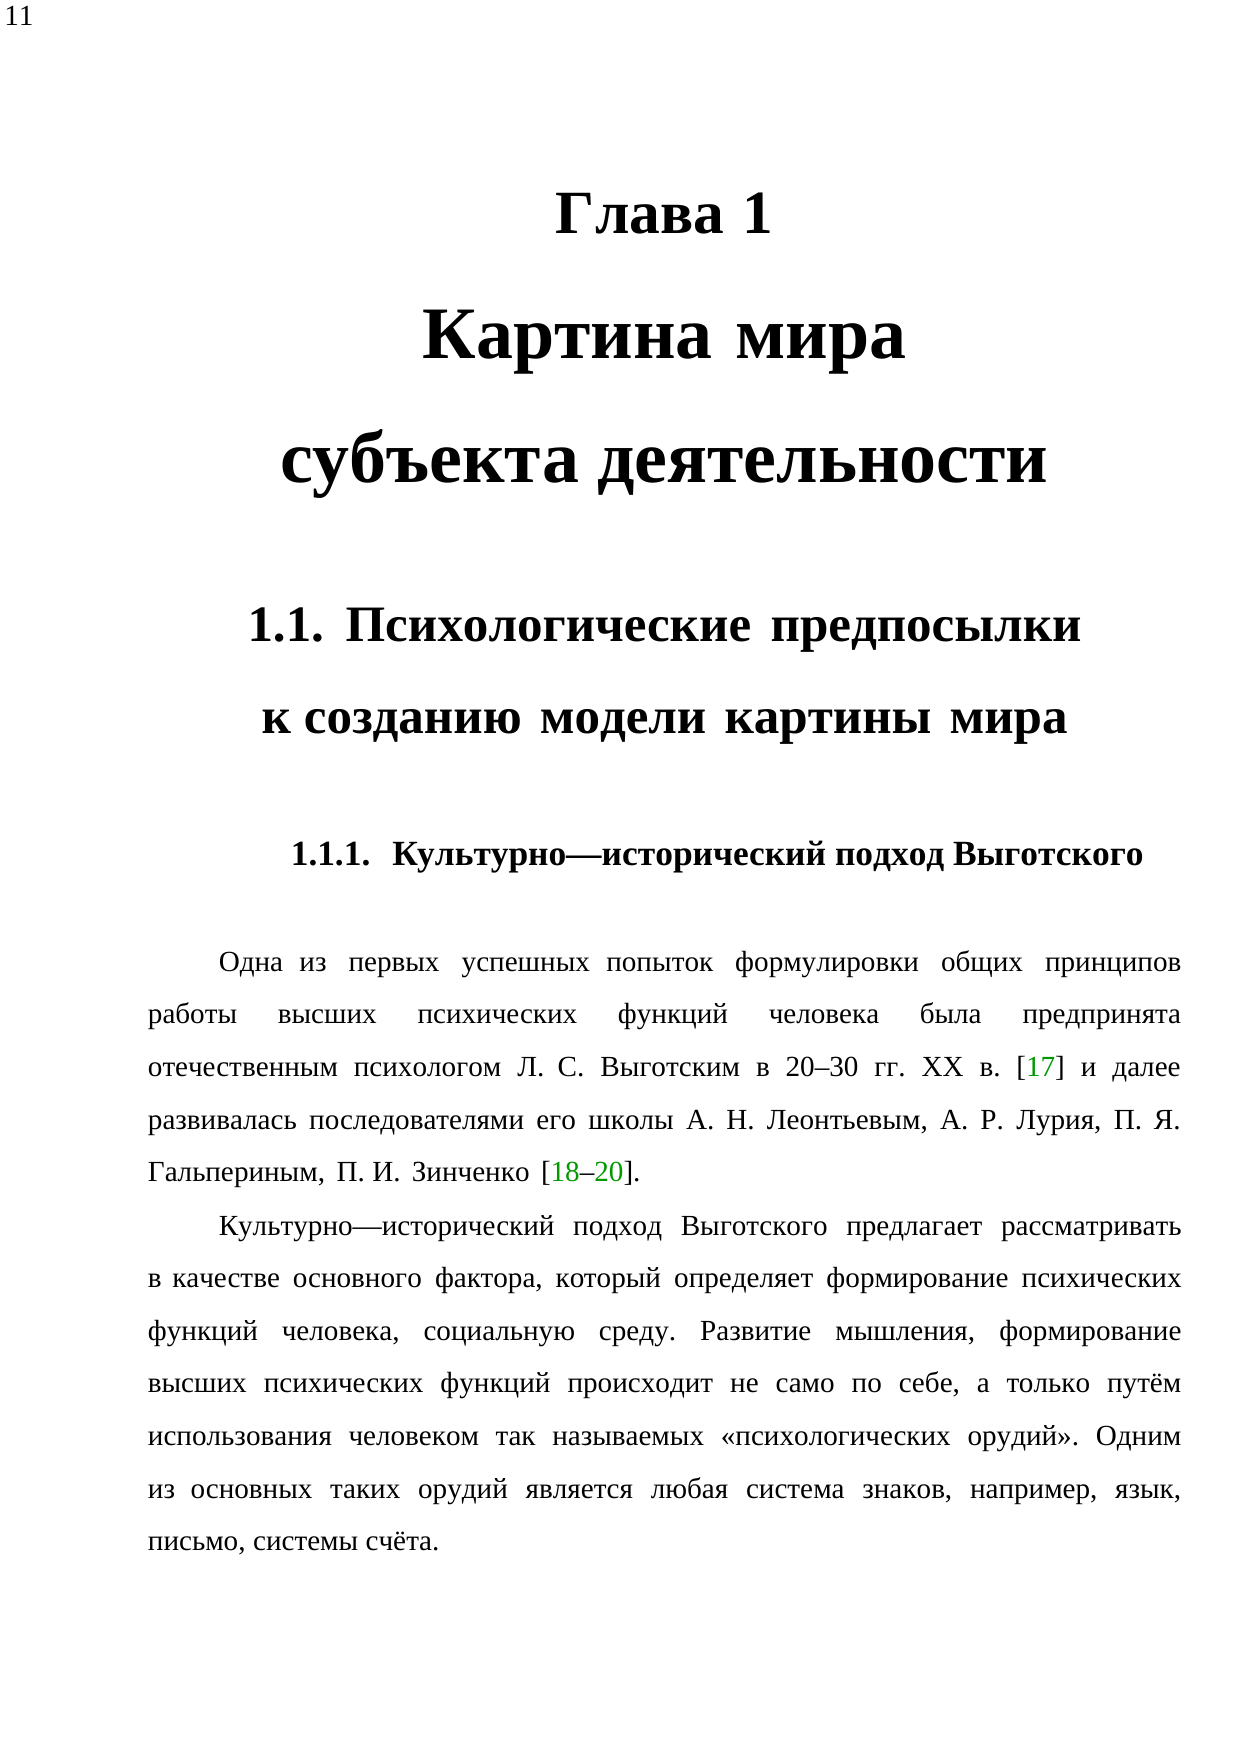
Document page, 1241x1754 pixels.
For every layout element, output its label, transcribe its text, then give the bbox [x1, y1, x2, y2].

text Глава 1 [136, 176, 1192, 247]
subtitle Психологические предпосылки к созданию модели картины мира [224, 593, 1105, 745]
subtitle Культурно—исторический подход Выготского [241, 832, 1192, 873]
text Картина мира субъекта деятельности [263, 289, 1066, 498]
text Одна из первых успешных попыток формулировки общих принципов работы высших психических функций человека была предпринята отечественным психологом Л. С. Выготским в 20–30 гг. XX в. [17] и далее развивалась последователями его школы А. Н. Леонтьевым, А. Р. Лурия, П. Я. Гальпериным, П. И. Зинченко [18–20]. [148, 944, 1181, 1188]
text Культурно—исторический подход Выготского предлагает рассматривать в качестве основного фактора, который определяет формирование психических функций человека, социальную среду. Развитие мышления, формирование высших психических функций происходит не само по себе, а только путём использования человеком так называемых «психологических орудий». Одним из основных таких орудий является любая система знаков, например, язык, письмо, системы счёта. [148, 1208, 1181, 1557]
